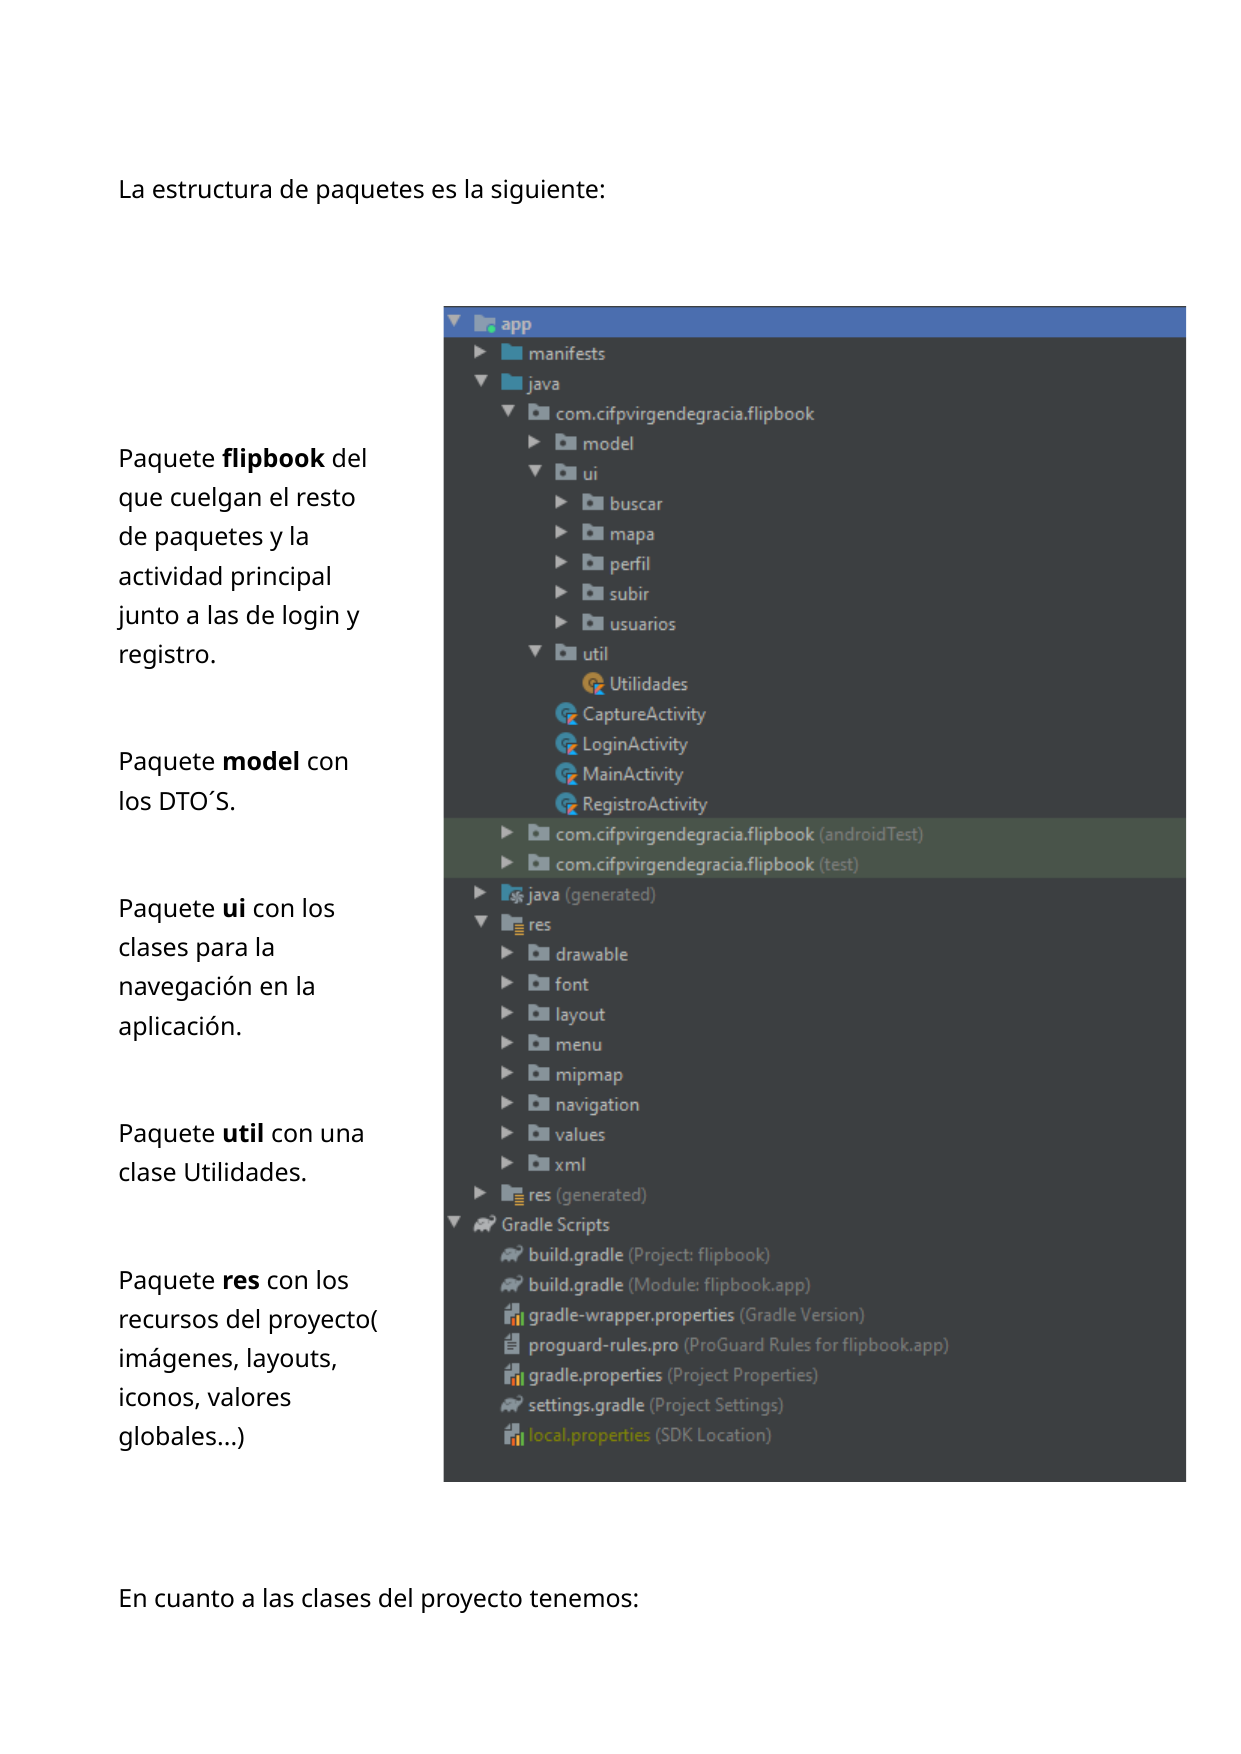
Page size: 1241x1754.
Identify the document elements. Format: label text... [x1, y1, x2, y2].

picture [443, 306, 1187, 1482]
text En cuanto a las clases del proyecto tenemos: [118, 1580, 1122, 1614]
text Paquete flipbook del que cuelgan el resto de paquetes y la actividad principal junto a las de login y registro. [118, 441, 443, 671]
text Paquete util con una clase Utilidades. [118, 1116, 443, 1189]
text Paquete ui con los clases para la navegación en la aplicación. [118, 891, 443, 1042]
text Paquete model con los DTO´S. [118, 744, 443, 817]
text Paquete res con los recursos del proyecto( imágenes, layouts, iconos, valores globales...) [118, 1262, 443, 1453]
text La estructura de paquetes es la siguiente: [118, 172, 1122, 206]
